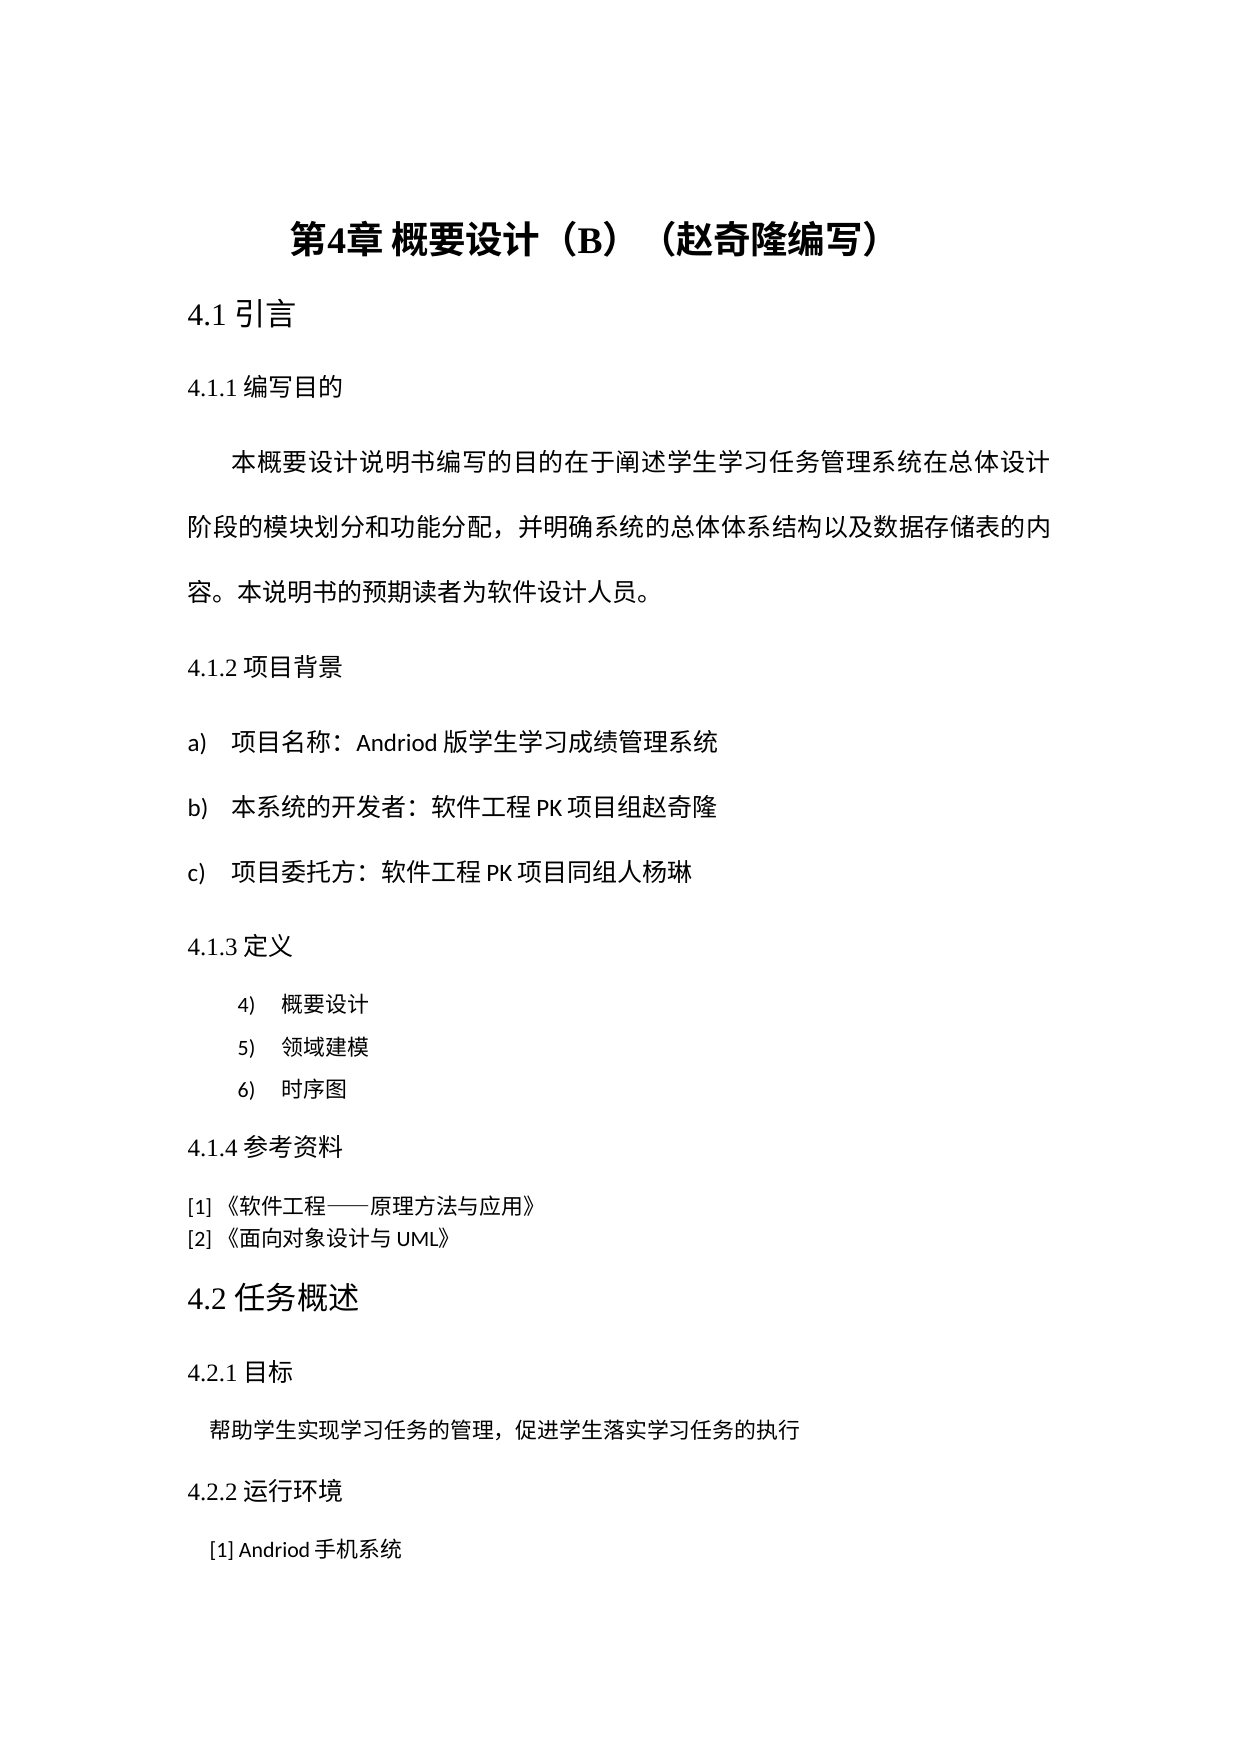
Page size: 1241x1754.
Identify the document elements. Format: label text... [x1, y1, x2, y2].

list 领域建模 [237, 1029, 1053, 1062]
subtitle 项目背景 [187, 633, 1053, 698]
text [1] 《软件工程——原理方法与应用》 [187, 1188, 1053, 1221]
subtitle 编写目的 [187, 353, 1053, 418]
list 本系统的开发者：软件工程PK项目组赵奇隆 [187, 773, 1053, 838]
subtitle 任务概述 [187, 1263, 1053, 1328]
subtitle 目标 [187, 1338, 1053, 1403]
text [1] Andriod手机系统 [187, 1532, 1053, 1564]
subtitle 参考资料 [187, 1113, 1053, 1178]
subtitle 引言 [187, 279, 1053, 344]
subtitle 定义 [187, 912, 1053, 977]
text [2] 《面向对象设计与UML》 [187, 1221, 1053, 1253]
text 帮助学生实现学习任务的管理，促进学生落实学习任务的执行 [187, 1412, 1053, 1445]
subtitle 运行环境 [187, 1457, 1053, 1522]
subtitle 概要设计（B）（赵奇隆编写） [187, 204, 1053, 269]
list 时序图 [237, 1071, 1053, 1104]
list 概要设计 [237, 987, 1053, 1019]
list 项目委托方：软件工程PK项目同组人杨琳 [187, 838, 1053, 903]
list 项目名称：Andriod版学生学习成绩管理系统 [187, 708, 1053, 773]
text 本概要设计说明书编写的目的在于阐述学生学习任务管理系统在总体设计阶段的模块划分和功能分配，并明确系统的总体体系结构以及数据存储表的内容。本说明书的预期读者为软件设计人员。 [187, 428, 1053, 623]
